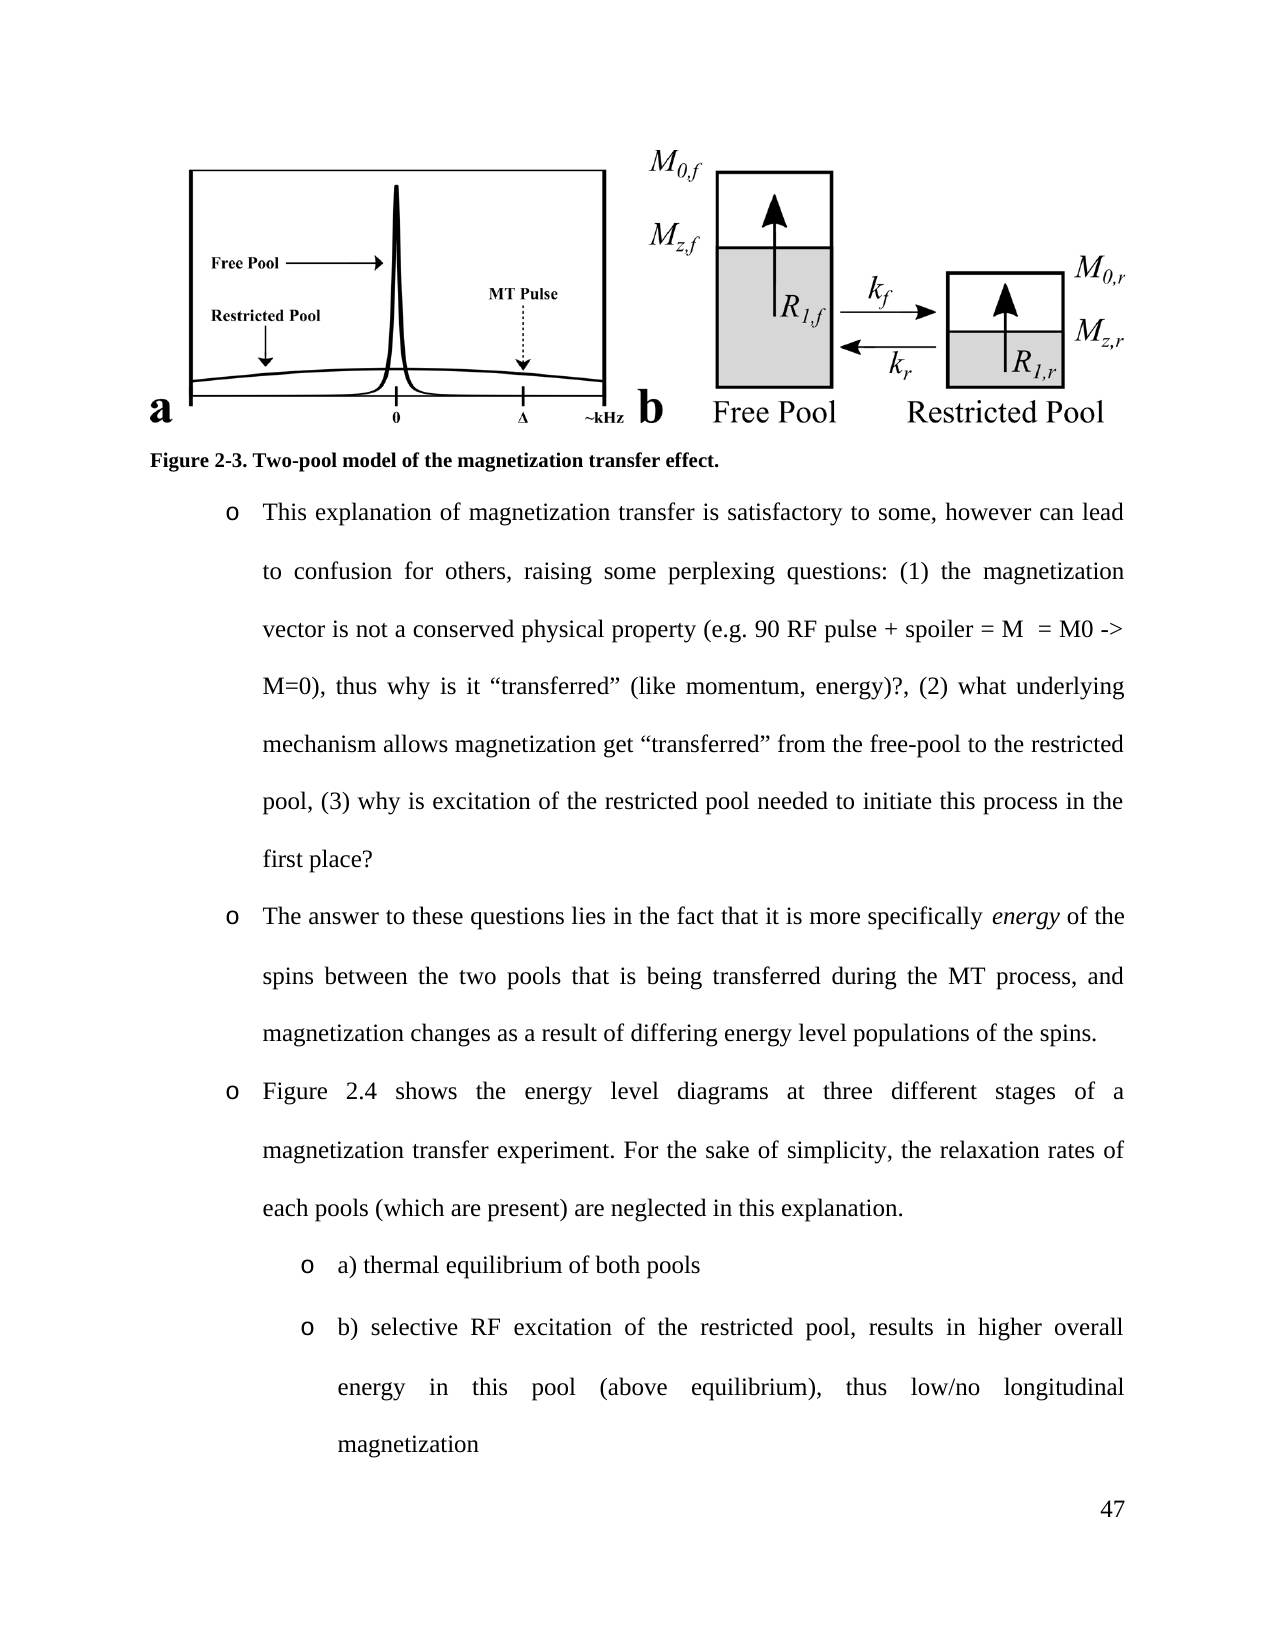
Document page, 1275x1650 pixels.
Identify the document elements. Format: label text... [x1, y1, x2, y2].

list b) selective RF excitation of the restricted pool, results in higher overall energy in this pool (above equilibrium), thus low/no longitudinal magnetization [300, 1312, 1125, 1458]
list This explanation of magnetization transfer is satisfactory to some, however can lead to confusion for others, raising some perplexing questions: (1) the magnetization vector is not a conserved physical property (e.g. 90 RF pulse + spoiler = M = M0 -> M=0), thus why is it “transferred” (like momentum, energy)?, (2) what underlying mechanism allows magnetization get “transferred” from the free-pool to the restricted pool, (3) why is excitation of the restricted pool needed to initiate this process in the first place? [225, 497, 1125, 873]
list a) thermal equilibrium of both pools [300, 1251, 1125, 1281]
list The answer to these questions lies in the fact that it is more specifically energy of the spins between the two pools that is being transferred during the MT process, and magnetization changes as a result of differing energy level populations of the spins. [225, 901, 1125, 1047]
list Figure 2.4 shows the energy level diagrams at three different stages of a magnetization transfer experiment. For the sake of simplicity, the relaxation rates of each pools (which are present) are neglected in this explanation. [225, 1076, 1125, 1222]
picture [150, 150, 1125, 423]
